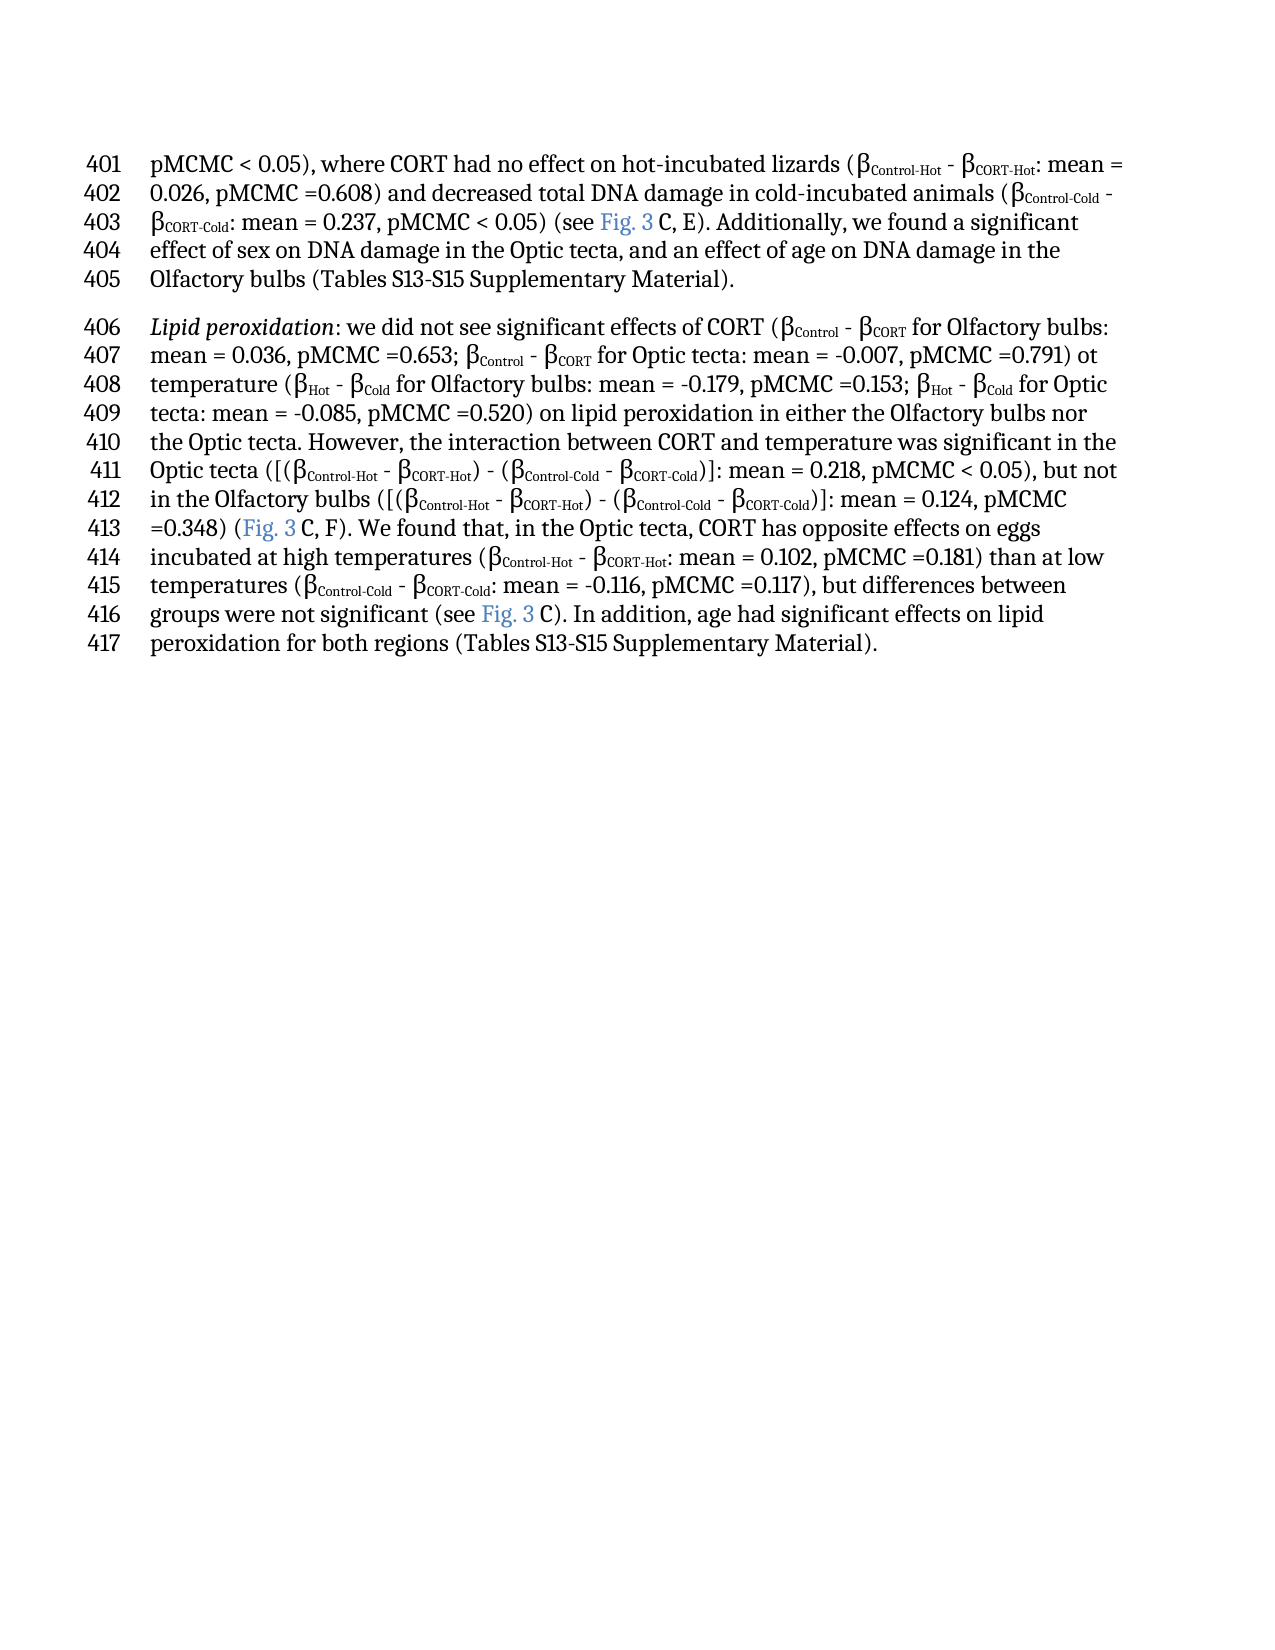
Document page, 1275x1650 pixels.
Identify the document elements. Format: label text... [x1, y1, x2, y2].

text Lipid peroxidation: we did not see significant effects of CORT (βControl - βCORT for Olfactory bulbs: mean = 0.036, pMCMC =0.653; βControl - βCORT for Optic tecta: mean = -0.007, pMCMC =0.791) ot temperature (βHot - βCold for Olfactory bulbs: mean = -0.179, pMCMC =0.153; βHot - βCold for Optic tecta: mean = -0.085, pMCMC =0.520) on lipid peroxidation in either the Olfactory bulbs nor the Optic tecta. However, the interaction between CORT and temperature was significant in the Optic tecta ([(βControl-Hot - βCORT-Hot) - (βControl-Cold - βCORT-Cold)]: mean = 0.218, pMCMC < 0.05), but not in the Olfactory bulbs ([(βControl-Hot - βCORT-Hot) - (βControl-Cold - βCORT-Cold)]: mean = 0.124, pMCMC =0.348) (Fig. 3 C, F). We found that, in the Optic tecta, CORT has opposite effects on eggs incubated at high temperatures (βControl-Hot - βCORT-Hot: mean = 0.102, pMCMC =0.181) than at low temperatures (βControl-Cold - βCORT-Cold: mean = -0.116, pMCMC =0.117), but differences between groups were not significant (see Fig. 3 C). In addition, age had significant effects on lipid peroxidation for both regions (Tables S13-S15 Supplementary Material). [150, 312, 1125, 657]
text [150, 150, 1125, 294]
